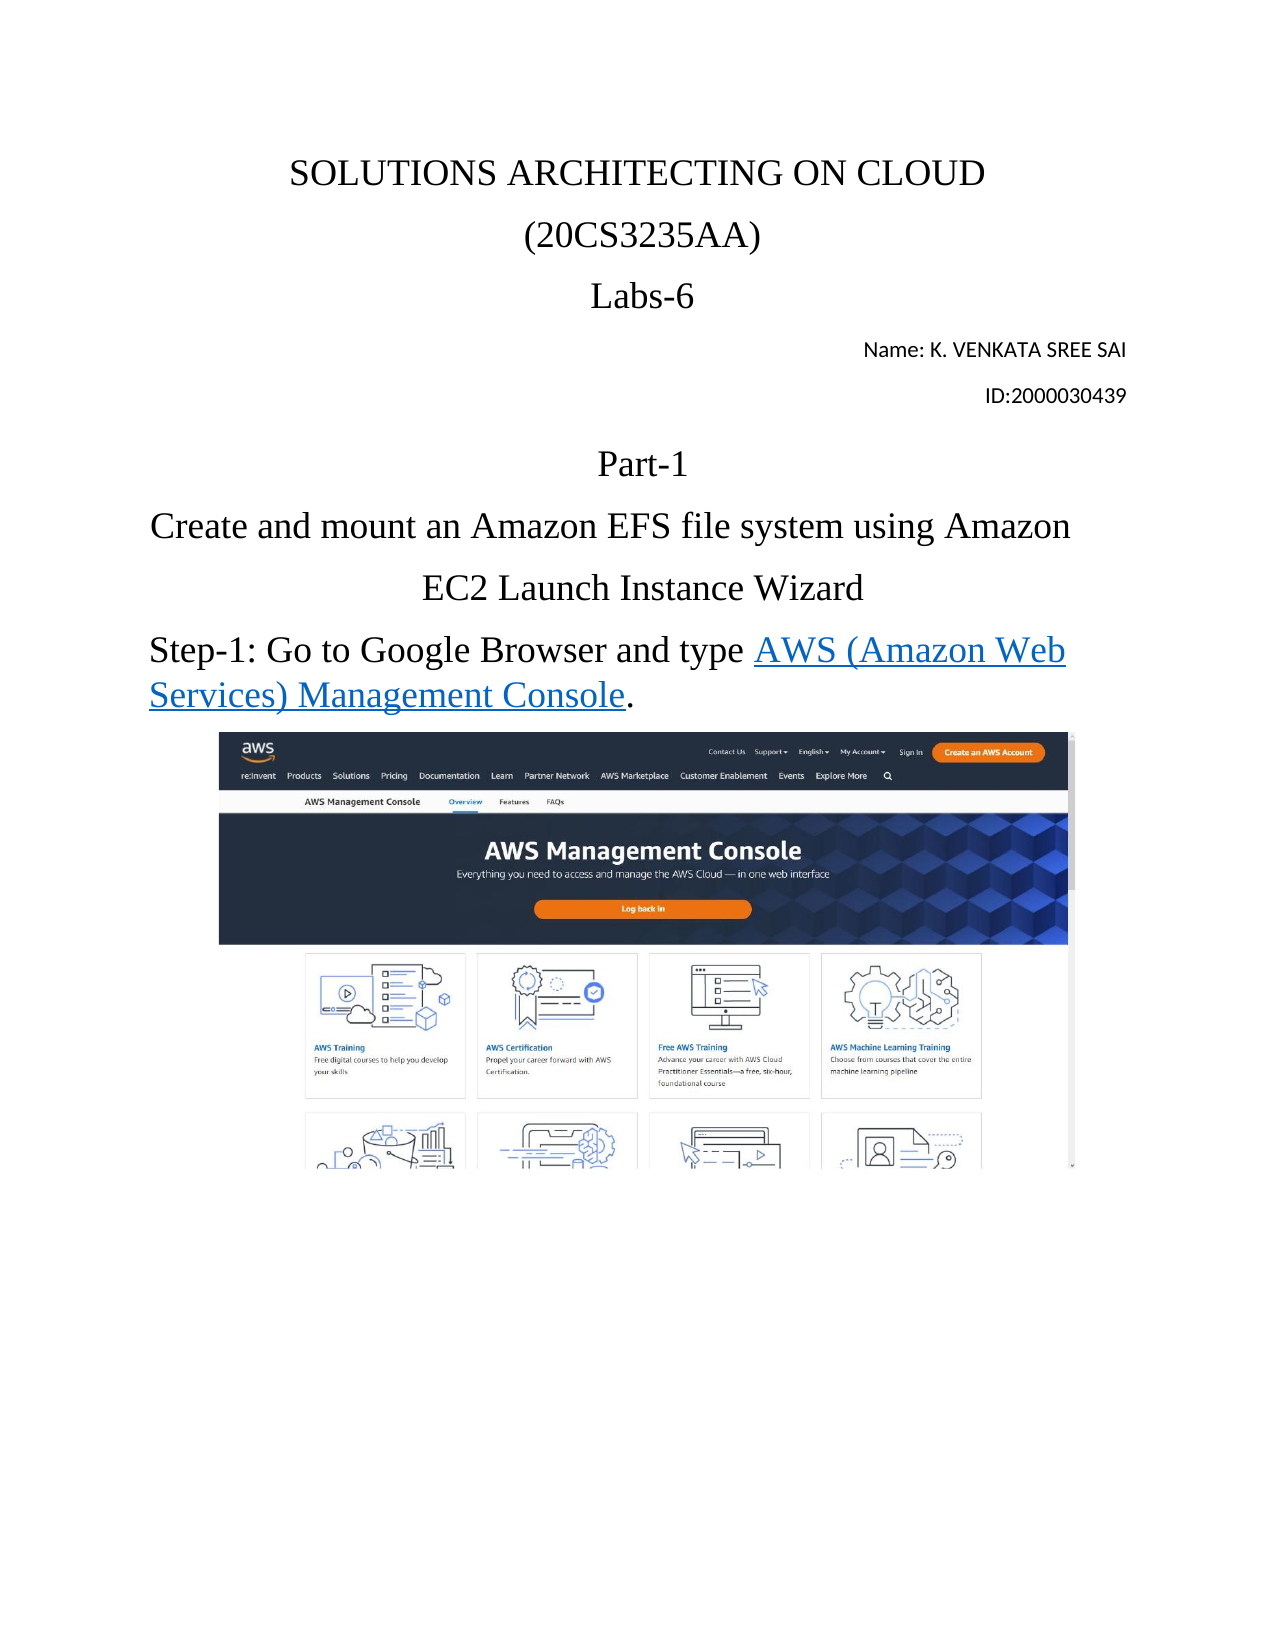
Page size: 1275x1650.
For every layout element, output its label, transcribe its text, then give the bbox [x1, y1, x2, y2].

text Create and mount an Amazon EFS file system using Amazon [150, 503, 1136, 546]
text Labs-6 [467, 274, 818, 317]
text (20CS3235AA) [467, 212, 818, 255]
text EC2 Launch Instance Wizard [150, 565, 1136, 608]
text Part-1 [150, 441, 1136, 484]
picture [218, 732, 1076, 1169]
text Name: K. VENKATA SREE SAI [150, 335, 1127, 363]
text ID:2000030439 [150, 382, 1127, 409]
text Step-1: Go to Google Browser and type AWS (Amazon Web Services) Management Console. [148, 627, 1136, 715]
text SOLUTIONS ARCHITECTING ON CLOUD [150, 150, 1125, 193]
